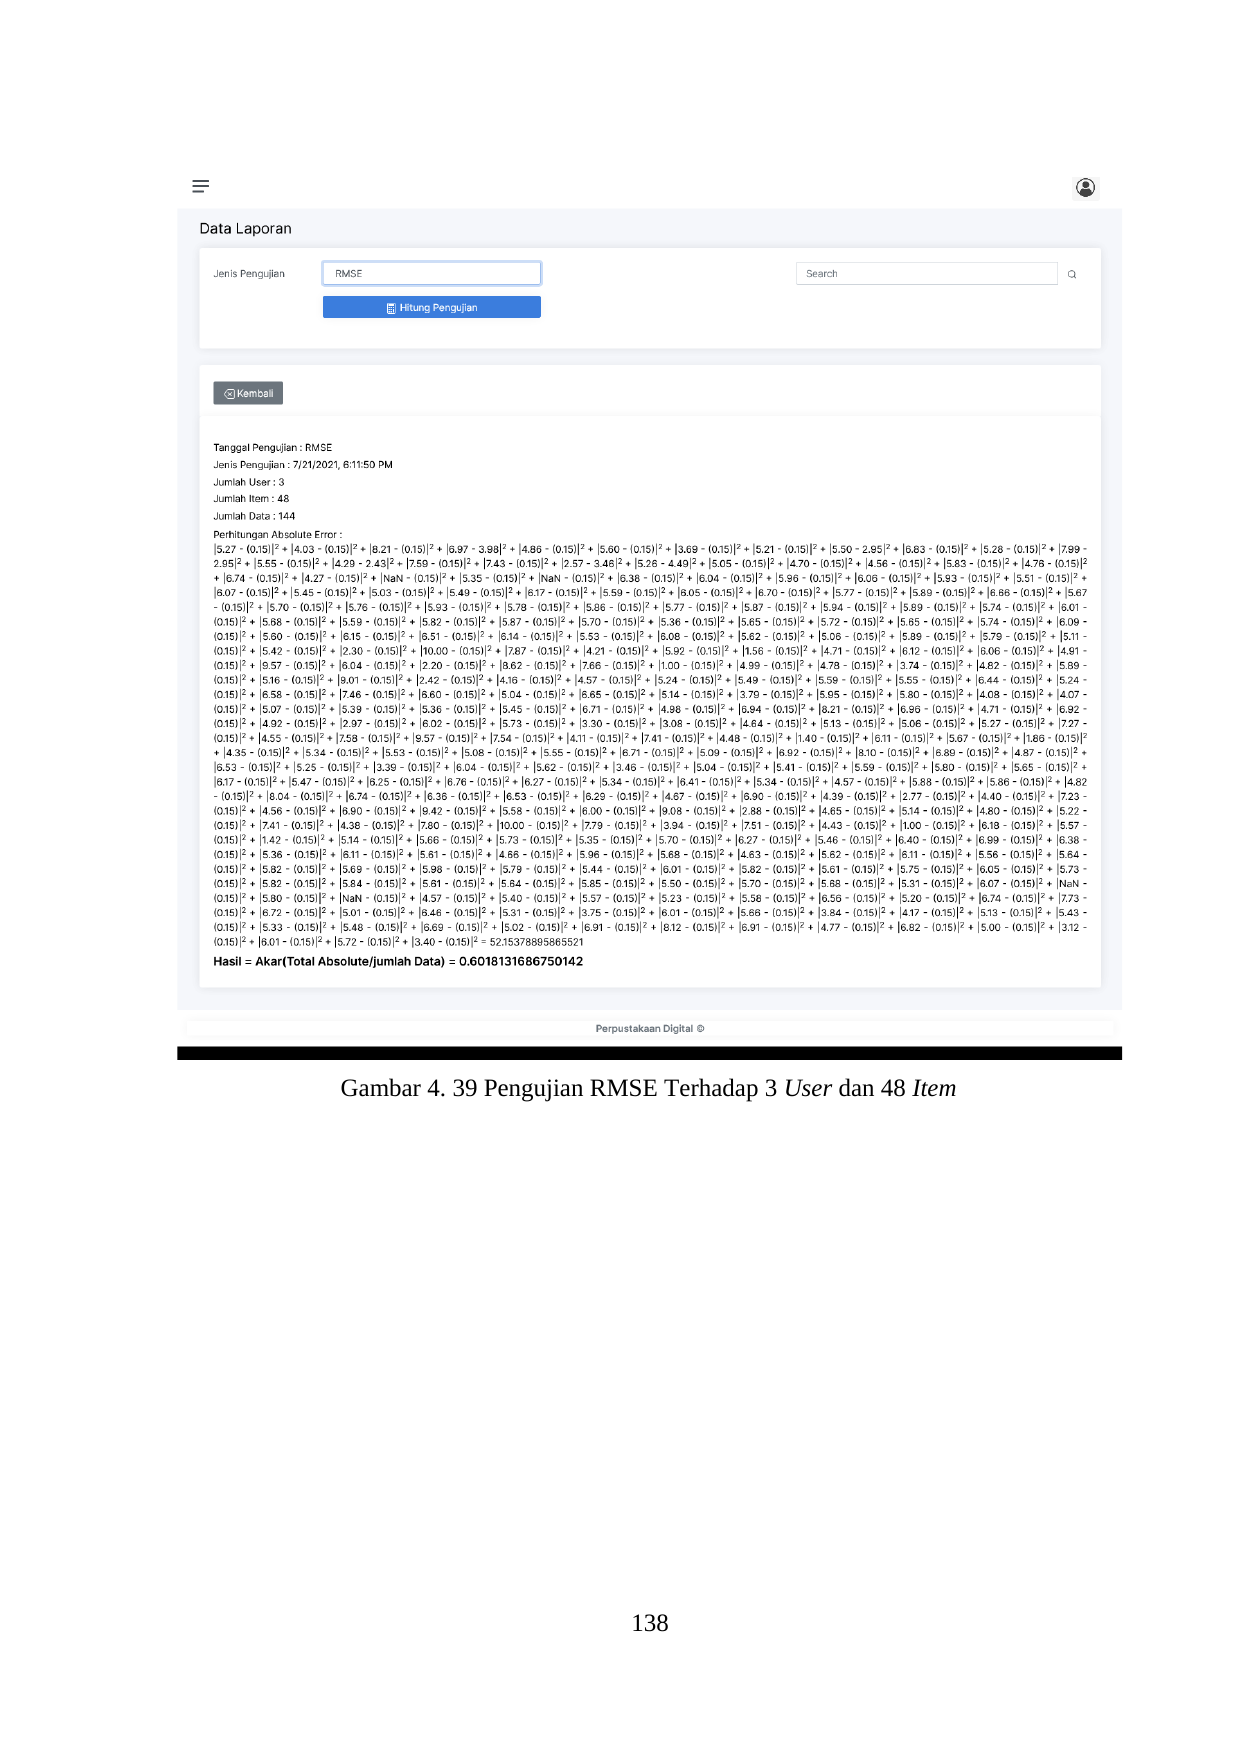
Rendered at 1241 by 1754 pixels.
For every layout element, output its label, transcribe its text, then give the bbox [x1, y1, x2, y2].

picture [177, 177, 1123, 1060]
